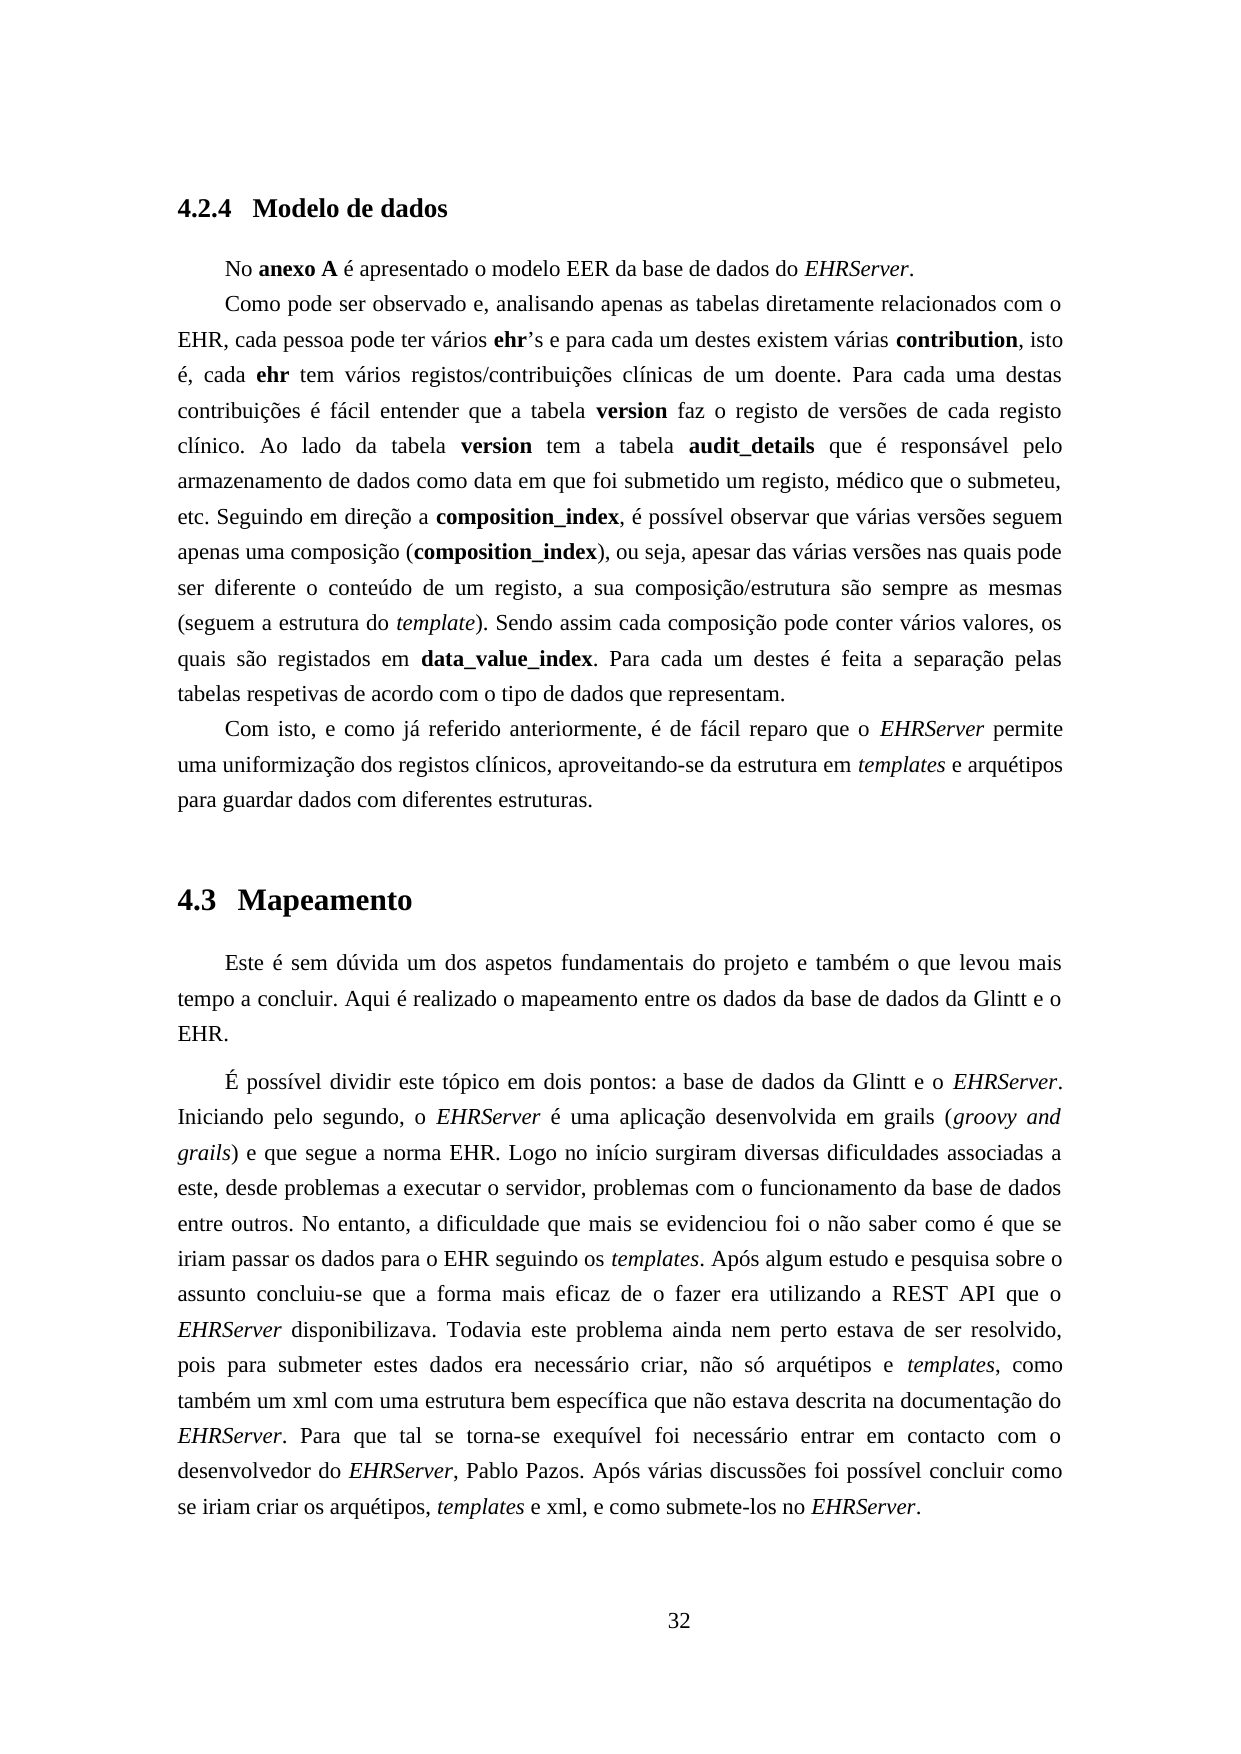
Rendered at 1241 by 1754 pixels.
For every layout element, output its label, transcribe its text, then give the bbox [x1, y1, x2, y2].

text Como pode ser observado e, analisando apenas as tabelas diretamente relacionados com o EHR, cada pessoa pode ter vários ehr’s e para cada um destes existem várias contribution, isto é, cada ehr tem vários registos/contribuições clínicas de um doente. Para cada uma destas contribuições é fácil entender que a tabela version faz o registo de versões de cada registo clínico. Ao lado da tabela version tem a tabela audit_details que é responsável pelo armazenamento de dados como data em que foi submetido um registo, médico que o submeteu, etc. Seguindo em direção a composition_index, é possível observar que várias versões seguem apenas uma composição (composition_index), ou seja, apesar das várias versões nas quais pode ser diferente o conteúdo de um registo, a sua composição/estrutura são sempre as mesmas (seguem a estrutura do template). Sendo assim cada composição pode conter vários valores, os quais são registados em data_value_index. Para cada um destes é feita a separação pelas tabelas respetivas de acordo com o tipo de dados que representam. [177, 283, 1063, 708]
text É possível dividir este tópico em dois pontos: a base de dados da Glintt e o EHRServer. Iniciando pelo segundo, o EHRServer é uma aplicação desenvolvida em grails (groovy and grails) e que segue a norma EHR. Logo no início surgiram diversas dificuldades associadas a este, desde problemas a executar o servidor, problemas com o funcionamento da base de dados entre outros. No entanto, a dificuldade que mais se evidenciou foi o não saber como é que se iriam passar os dados para o EHR seguindo os templates. Após algum estudo e pesquisa sobre o assunto concluiu-se que a forma mais eficaz de o fazer era utilizando a REST API que o EHRServer disponibilizava. Todavia este problema ainda nem perto estava de ser resolvido, pois para submeter estes dados era necessário criar, não só arquétipos e templates, como também um xml com uma estrutura bem específica que não estava descrita na documentação do EHRServer. Para que tal se torna-se exequível foi necessário entrar em contacto com o desenvolvedor do EHRServer, Pablo Pazos. Após várias discussões foi possível concluir como se iriam criar os arquétipos, templates e xml, e como submete-los no EHRServer. [177, 1061, 1063, 1521]
text No anexo A é apresentado o modelo EER da base de dados do EHRServer. [177, 248, 1063, 283]
subtitle Mapeamento [177, 881, 1063, 917]
text Este é sem dúvida um dos aspetos fundamentais do projeto e também o que levou mais tempo a concluir. Aqui é realizado o mapeamento entre os dados da base de dados da Glintt e o EHR. [177, 942, 1063, 1048]
text Com isto, e como já referido anteriormente, é de fácil reparo que o EHRServer permite uma uniformização dos registos clínicos, aproveitando-se da estrutura em templates e arquétipos para guardar dados com diferentes estruturas. [177, 708, 1063, 815]
subtitle Modelo de dados [177, 189, 1063, 224]
